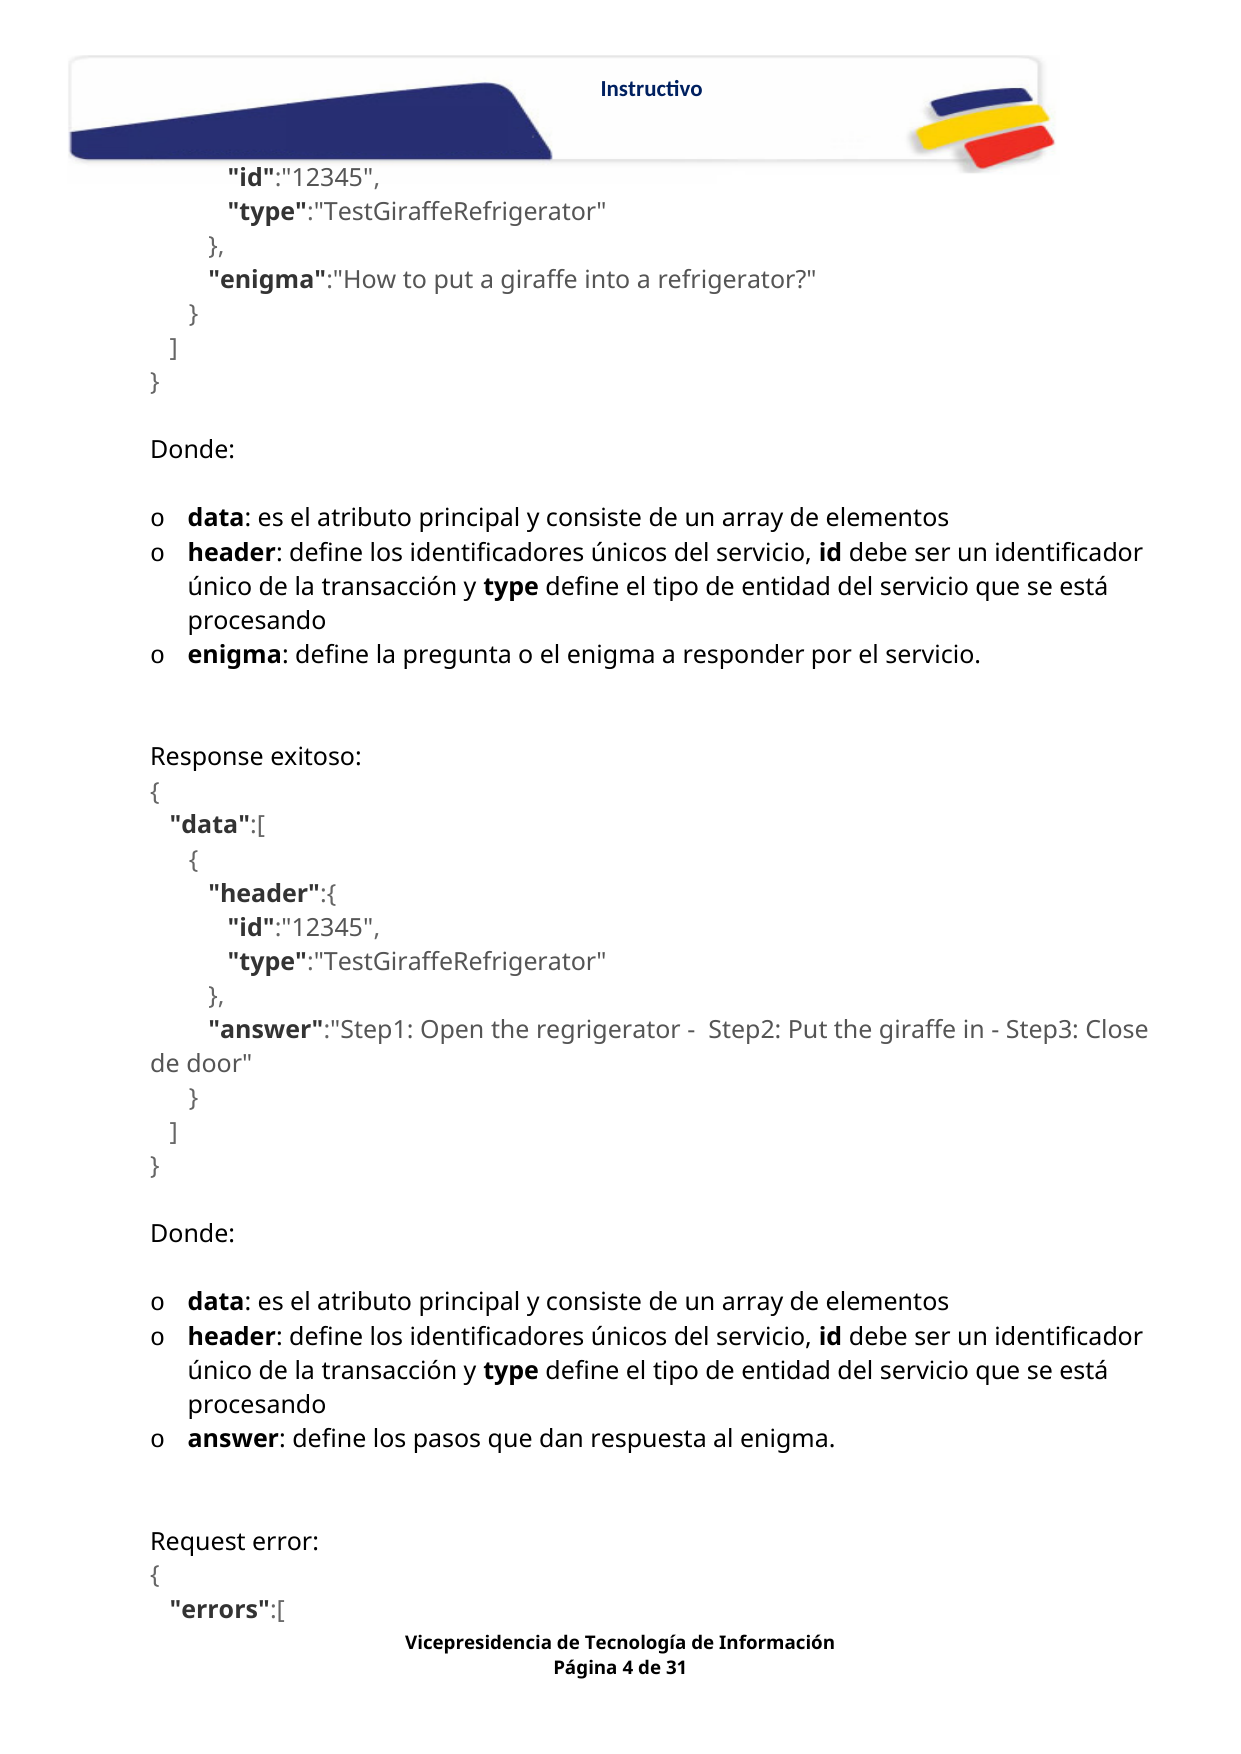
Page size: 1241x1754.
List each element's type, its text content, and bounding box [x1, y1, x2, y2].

list data: es el atributo principal y consiste de un array de elementos [150, 1284, 1165, 1318]
list enigma: define la pregunta o el enigma a responder por el servicio. [150, 637, 1165, 671]
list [150, 1557, 1165, 1625]
list Donde: [150, 432, 1165, 466]
list answer: define los pasos que dan respuesta al enigma. [150, 1421, 1165, 1455]
list header: define los identificadores únicos del servicio, id debe ser un identificador único de la transacción y type define el tipo de entidad del servicio que se está procesando [150, 534, 1165, 637]
list Donde: [150, 1216, 1165, 1250]
list Request error: [150, 1523, 1165, 1557]
list Response exitoso: [150, 739, 1165, 773]
list header: define los identificadores únicos del servicio, id debe ser un identificador único de la transacción y type define el tipo de entidad del servicio que se está procesando [150, 1318, 1165, 1421]
picture [67, 55, 1061, 184]
list data: es el atributo principal y consiste de un array de elementos [150, 500, 1165, 534]
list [150, 159, 1165, 398]
list { "data":[ { "header":{ "id":"12345", "type":"TestGiraffeRefrigerator" }, "answer":"Step1: Open the regrigerator - Step2: Put the giraffe in - Step3: Close de door" } ] } [150, 773, 1165, 1182]
